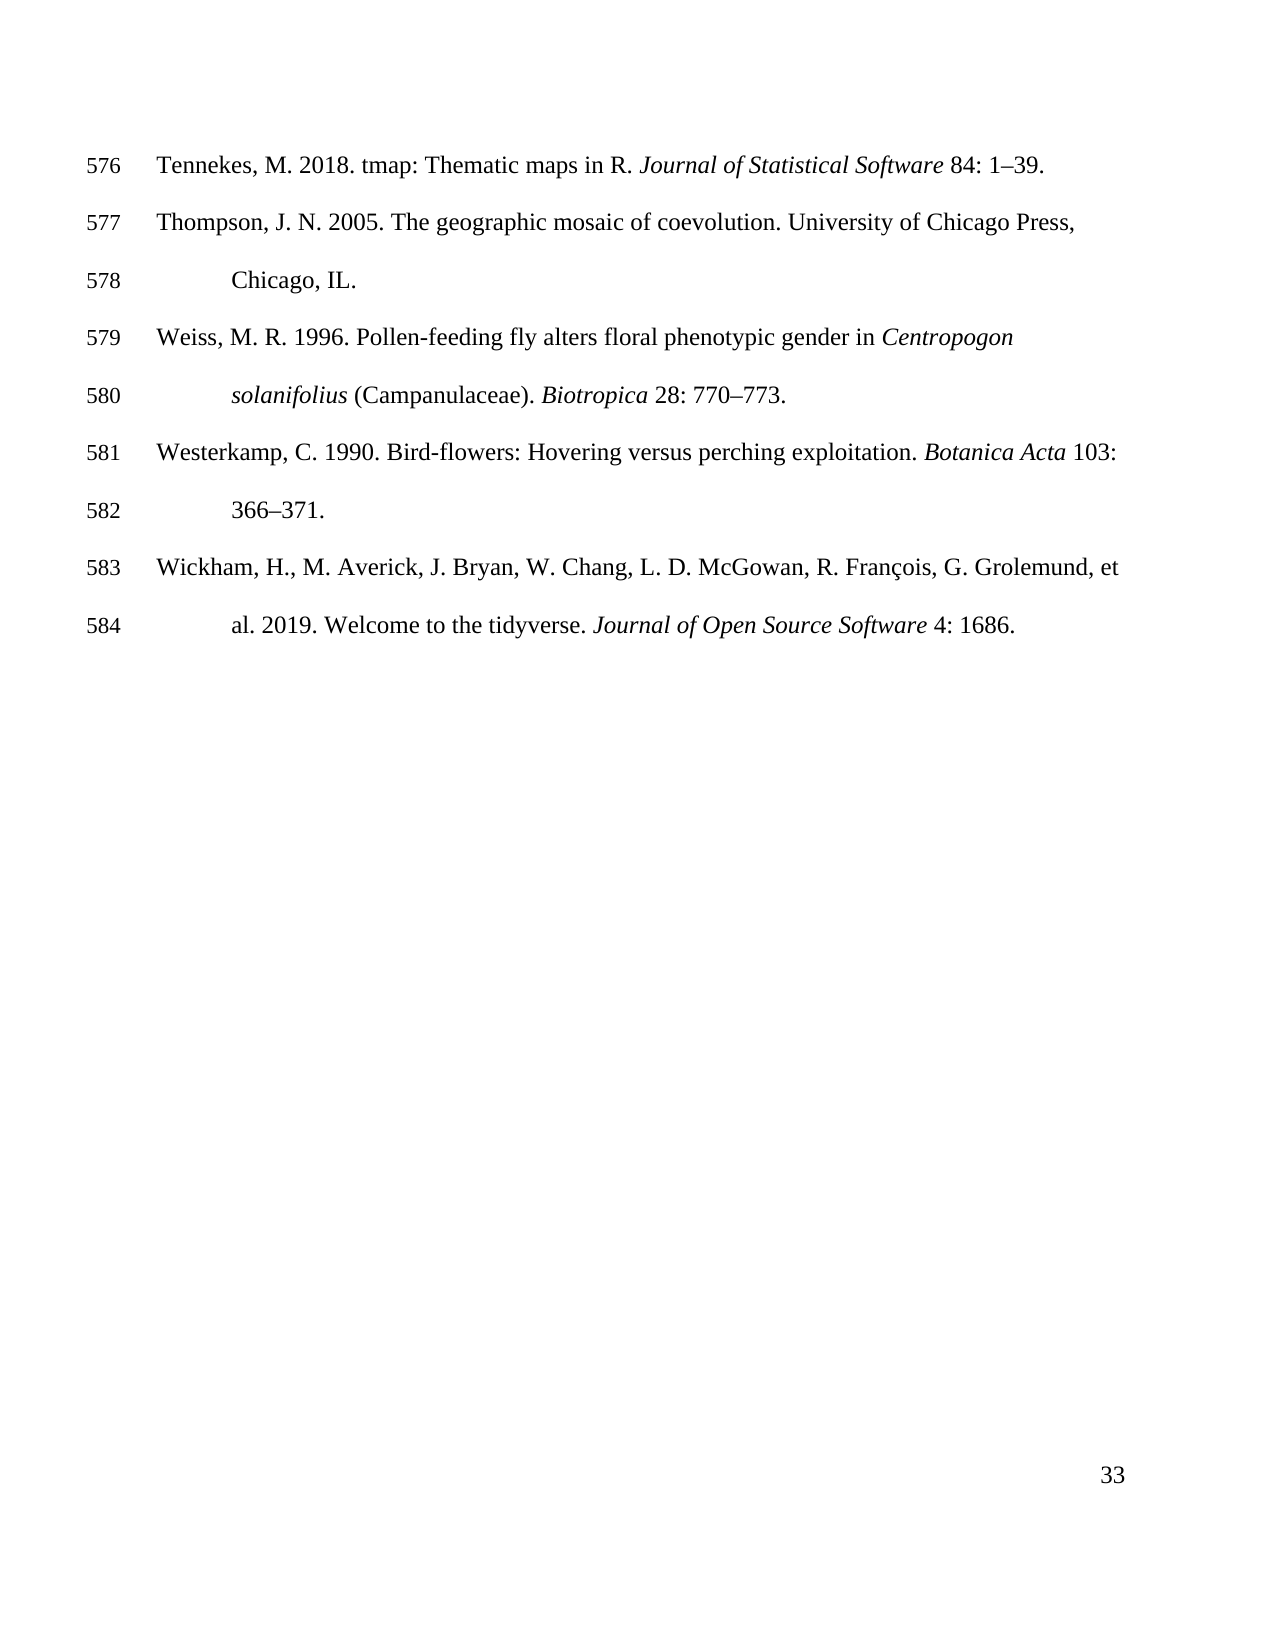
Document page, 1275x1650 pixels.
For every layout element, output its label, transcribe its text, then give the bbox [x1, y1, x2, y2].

text Weiss, M. R. 1996. Pollen-feeding fly alters floral phenotypic gender in Centropogon solanifolius (Campanulaceae). Biotropica 28: 770–773. [156, 322, 1125, 409]
text Wickham, H., M. Averick, J. Bryan, W. Chang, L. D. McGowan, R. François, G. Grolemund, et al. 2019. Welcome to the tidyverse. Journal of Open Source Software 4: 1686. [156, 552, 1125, 639]
text Thompson, J. N. 2005. The geographic mosaic of coevolution. University of Chicago Press, Chicago, IL. [156, 207, 1125, 294]
text Westerkamp, C. 1990. Bird-flowers: Hovering versus perching exploitation. Botanica Acta 103: 366–371. [156, 437, 1125, 524]
text Tennekes, M. 2018. tmap: Thematic maps in R. Journal of Statistical Software 84: 1–39. [156, 150, 1125, 179]
